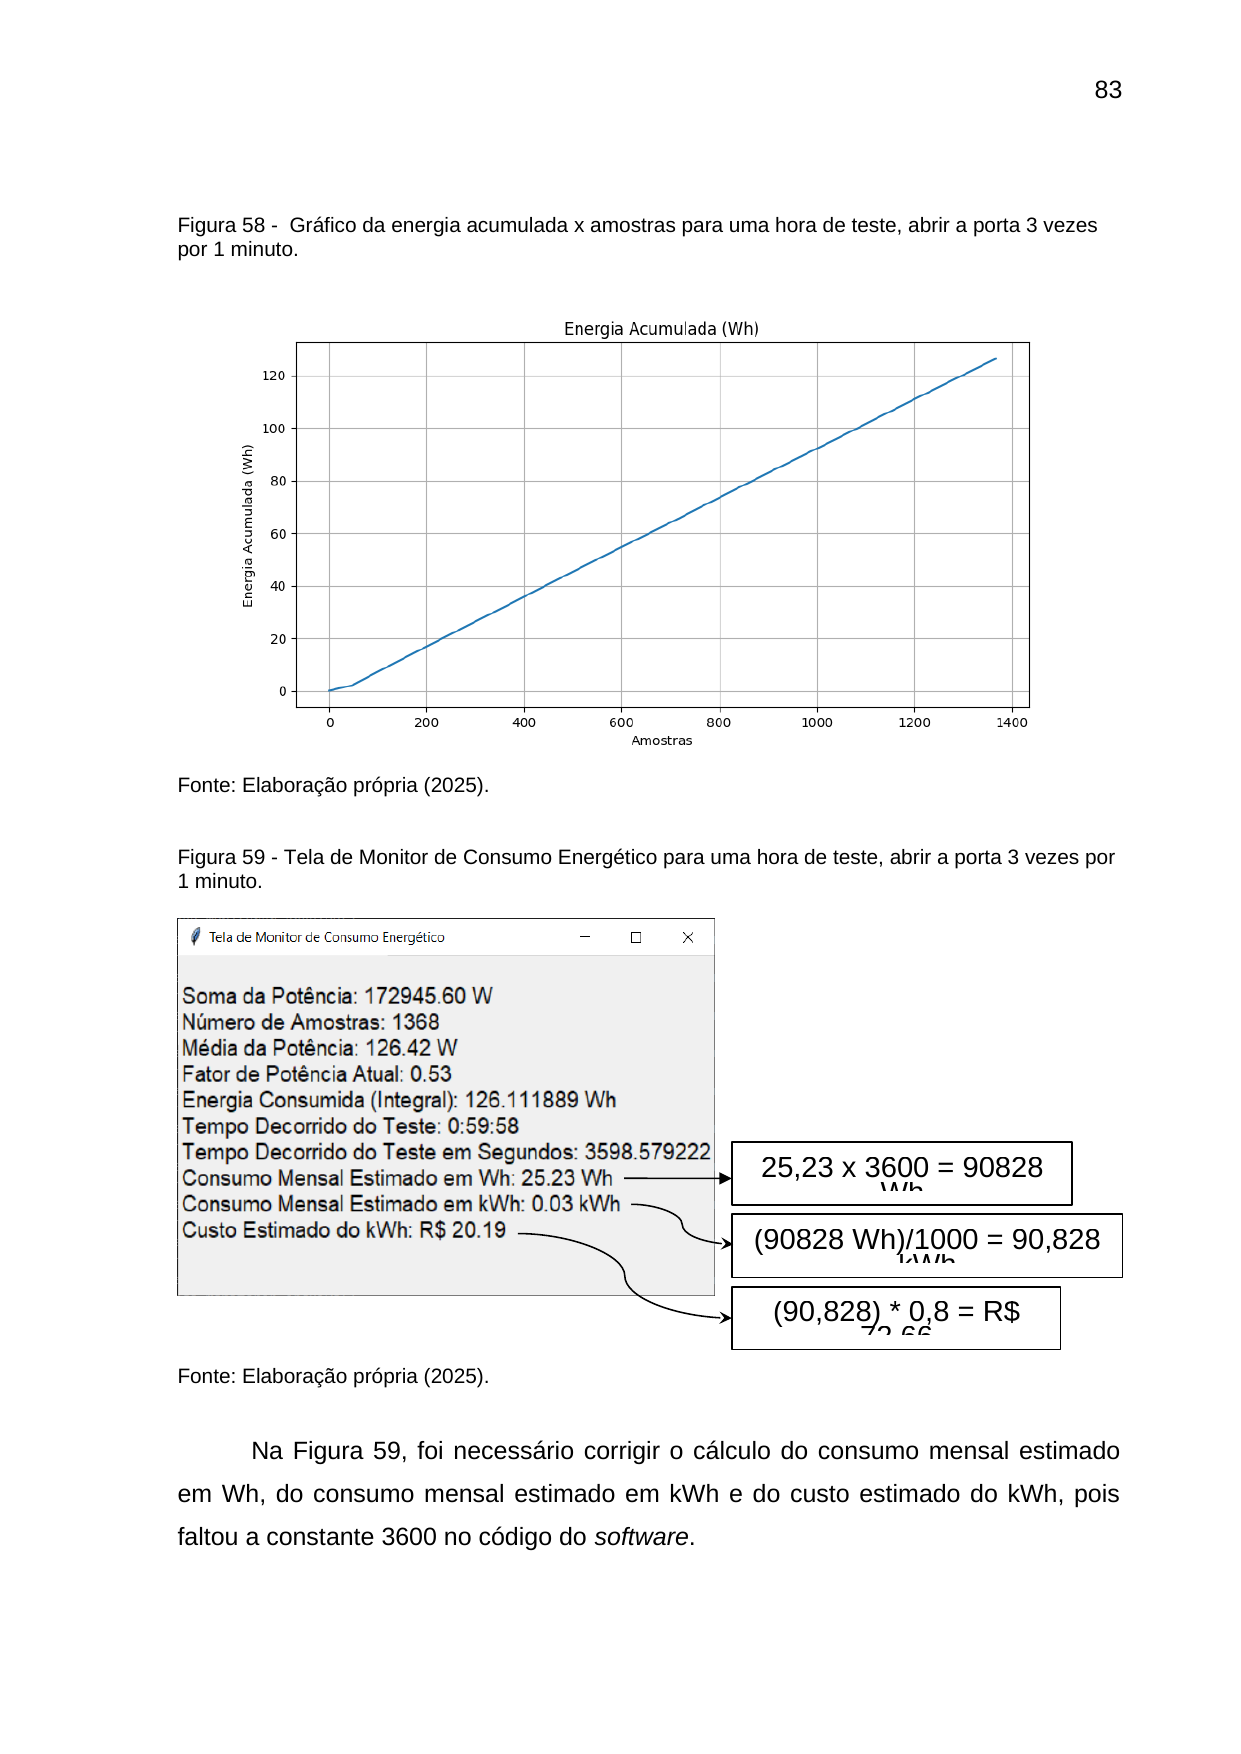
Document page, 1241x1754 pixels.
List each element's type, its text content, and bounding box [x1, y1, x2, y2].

subtitle Figura 58 - Gráfico da energia acumulada x amostras para uma hora de teste, abrir a porta 3 vezes por 1 minuto. [177, 213, 1122, 261]
text Fonte: Elaboração própria (2025). [177, 1364, 1122, 1388]
picture [177, 918, 715, 1296]
subtitle Figura 59 - Tela de Monitor de Consumo Energético para uma hora de teste, abrir a porta 3 vezes por 1 minuto. [177, 845, 1122, 893]
text Na Figura 59, foi necessário corrigir o cálculo do consumo mensal estimado em Wh, do consumo mensal estimado em kWh e do custo estimado do kWh, pois faltou a constante 3600 no código do software. [177, 1436, 1122, 1551]
text Fonte: Elaboração própria (2025). [177, 773, 1122, 797]
picture [177, 286, 1123, 759]
